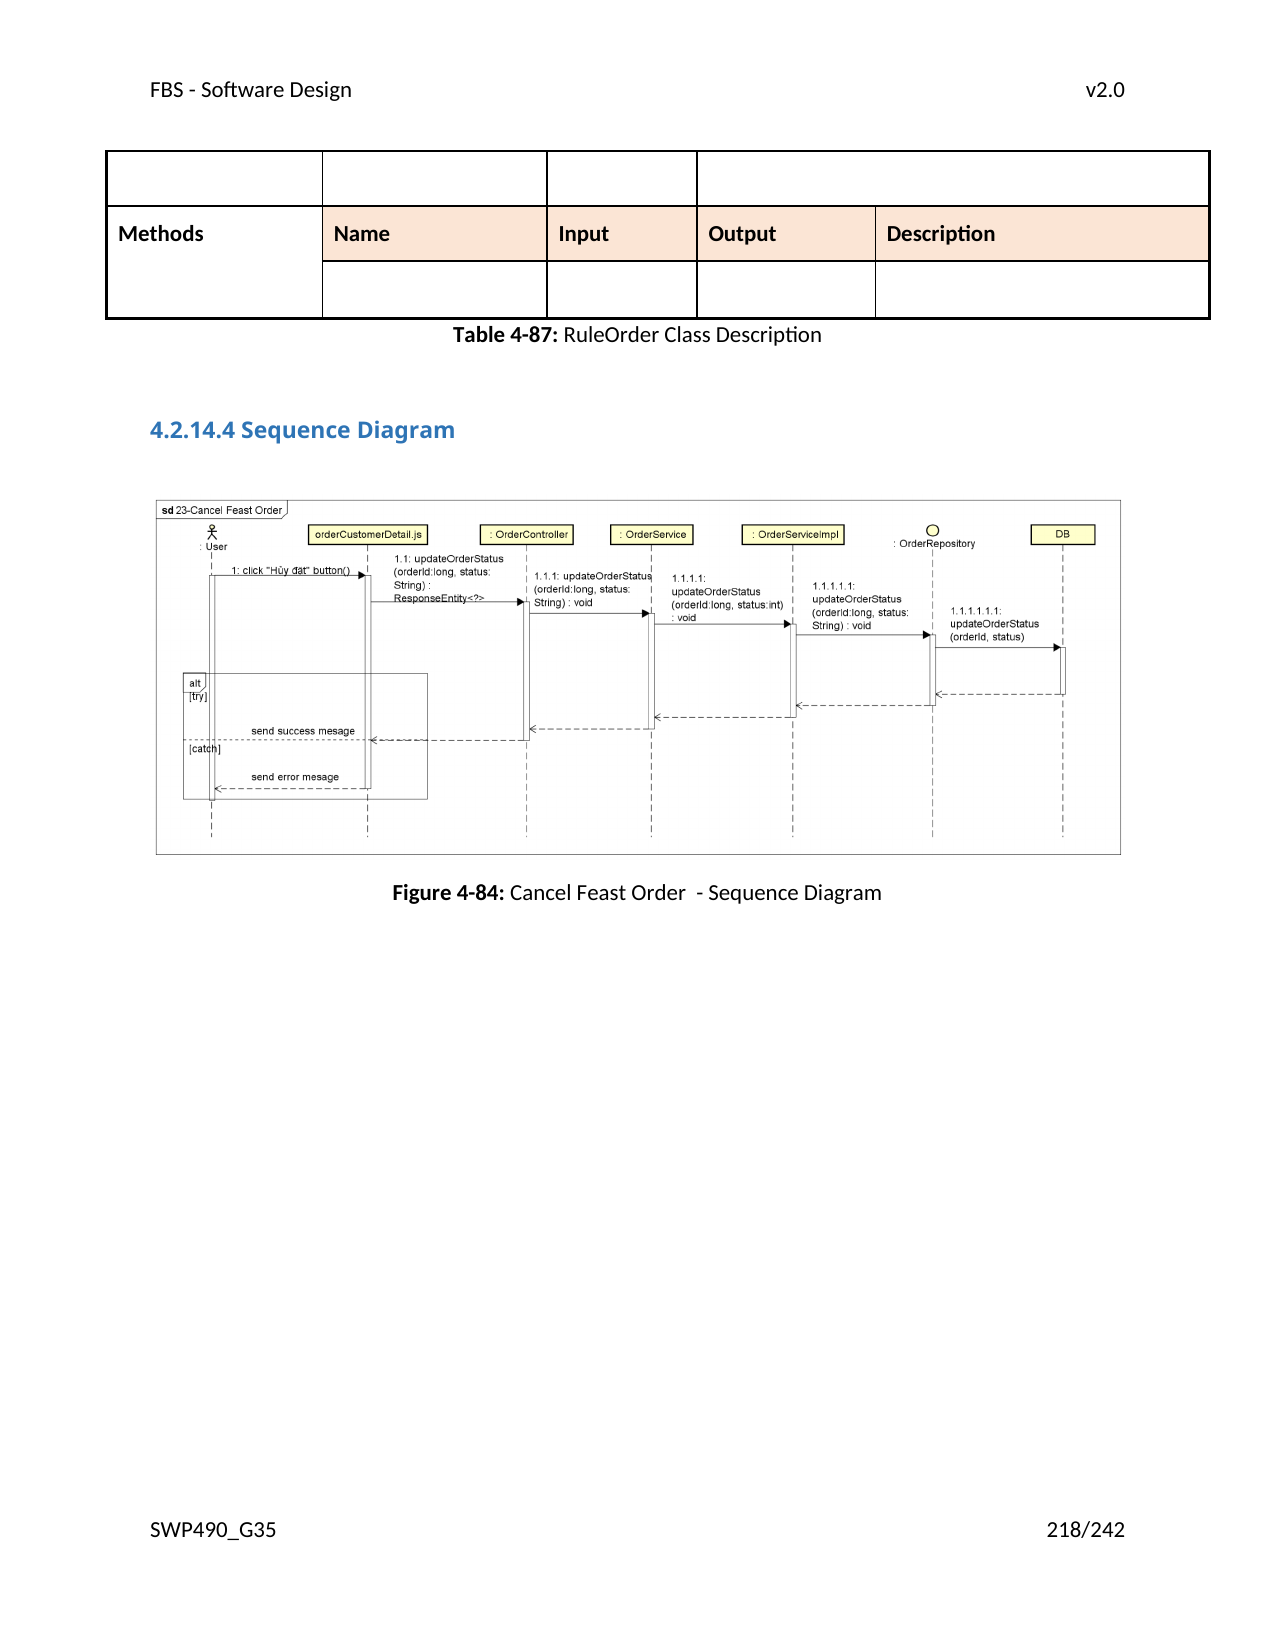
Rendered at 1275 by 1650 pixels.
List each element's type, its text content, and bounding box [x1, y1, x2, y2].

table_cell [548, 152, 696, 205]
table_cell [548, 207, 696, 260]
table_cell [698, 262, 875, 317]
text Table 4-87: RuleOrder Class Description [150, 320, 1125, 348]
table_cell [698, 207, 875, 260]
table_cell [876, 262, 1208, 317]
subtitle 4.2.14.4 Sequence Diagram [150, 414, 1125, 445]
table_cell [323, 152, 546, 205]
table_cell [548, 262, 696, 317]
text Figure 4-84: Cancel Feast Order - Sequence Diagram [150, 878, 1125, 906]
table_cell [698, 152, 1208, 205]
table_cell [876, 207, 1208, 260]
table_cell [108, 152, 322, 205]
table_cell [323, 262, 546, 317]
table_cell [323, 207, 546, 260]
picture [150, 494, 1125, 860]
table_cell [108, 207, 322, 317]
